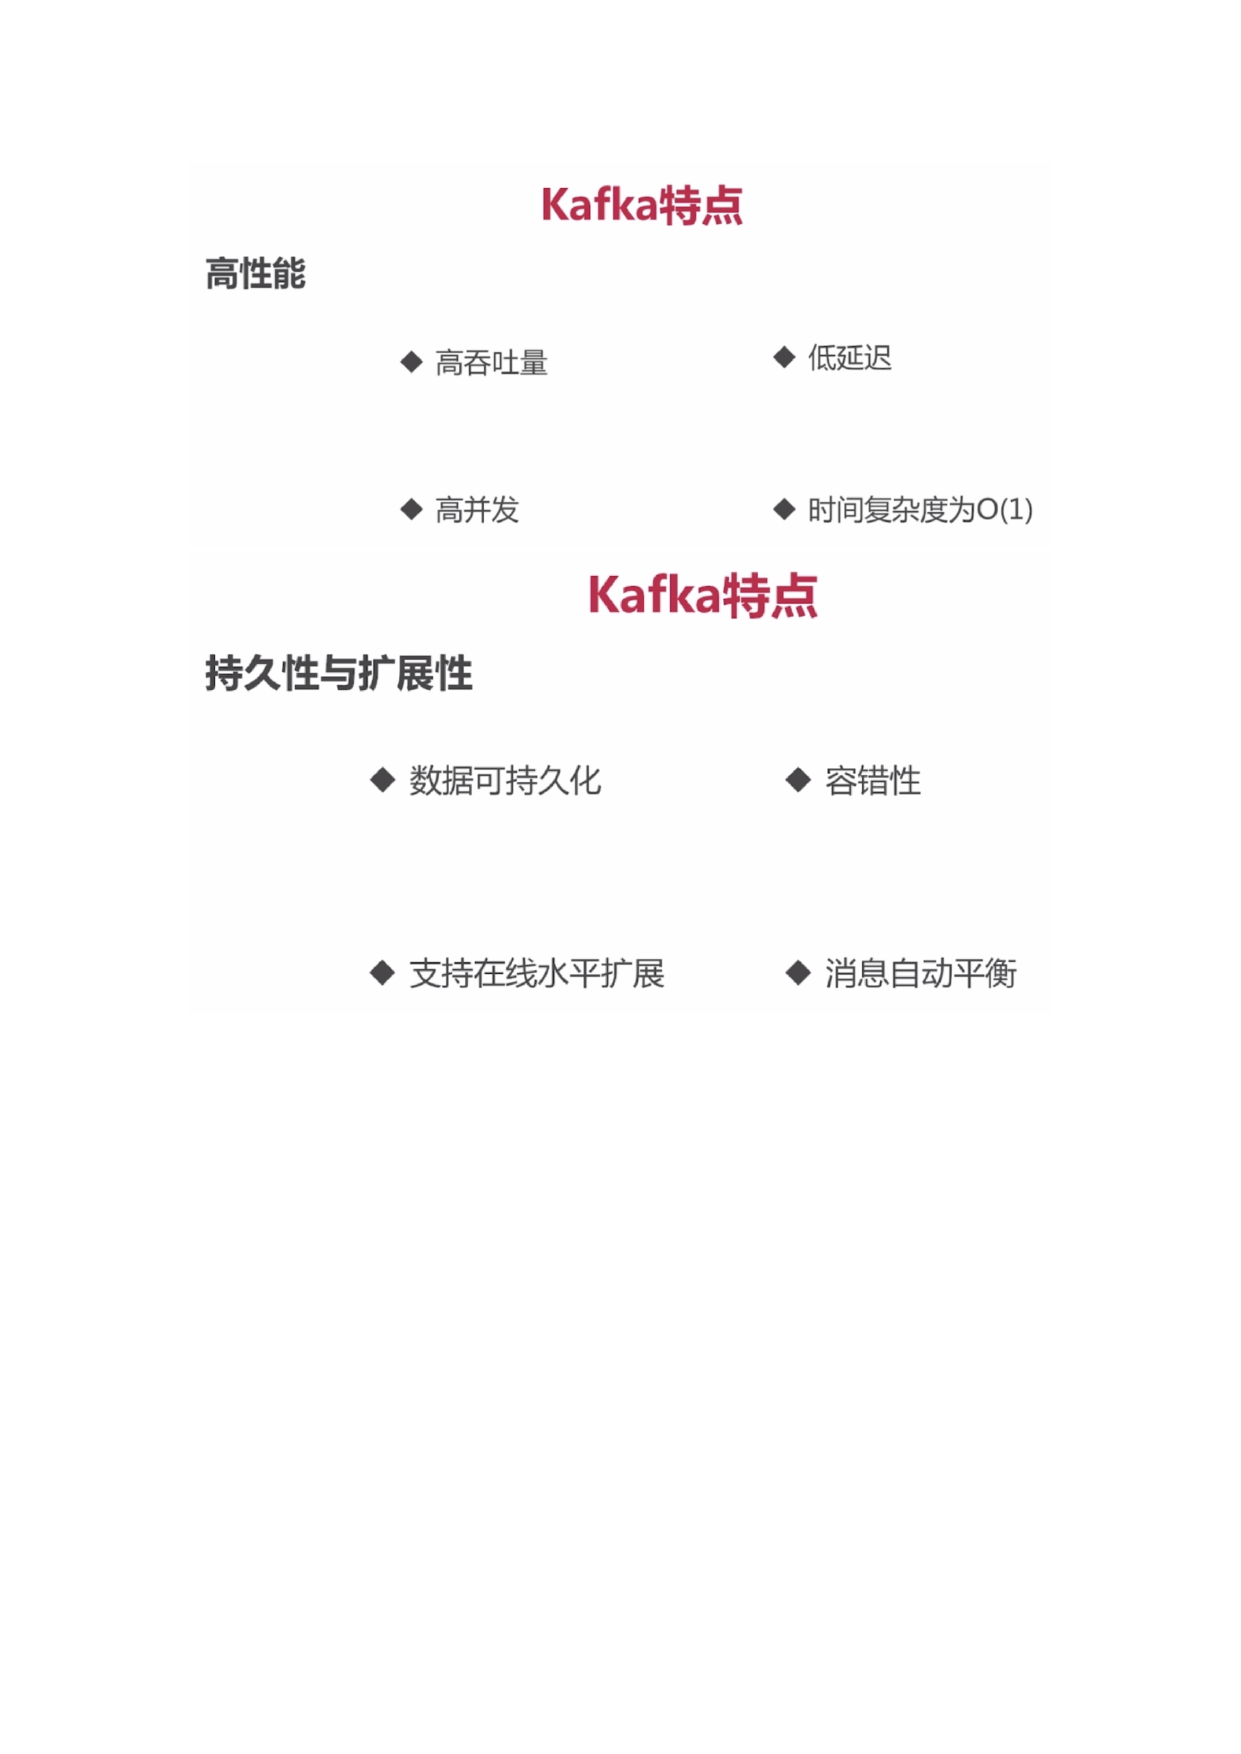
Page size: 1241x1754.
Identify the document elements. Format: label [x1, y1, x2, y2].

picture [187, 162, 1053, 546]
picture [187, 552, 1053, 1014]
